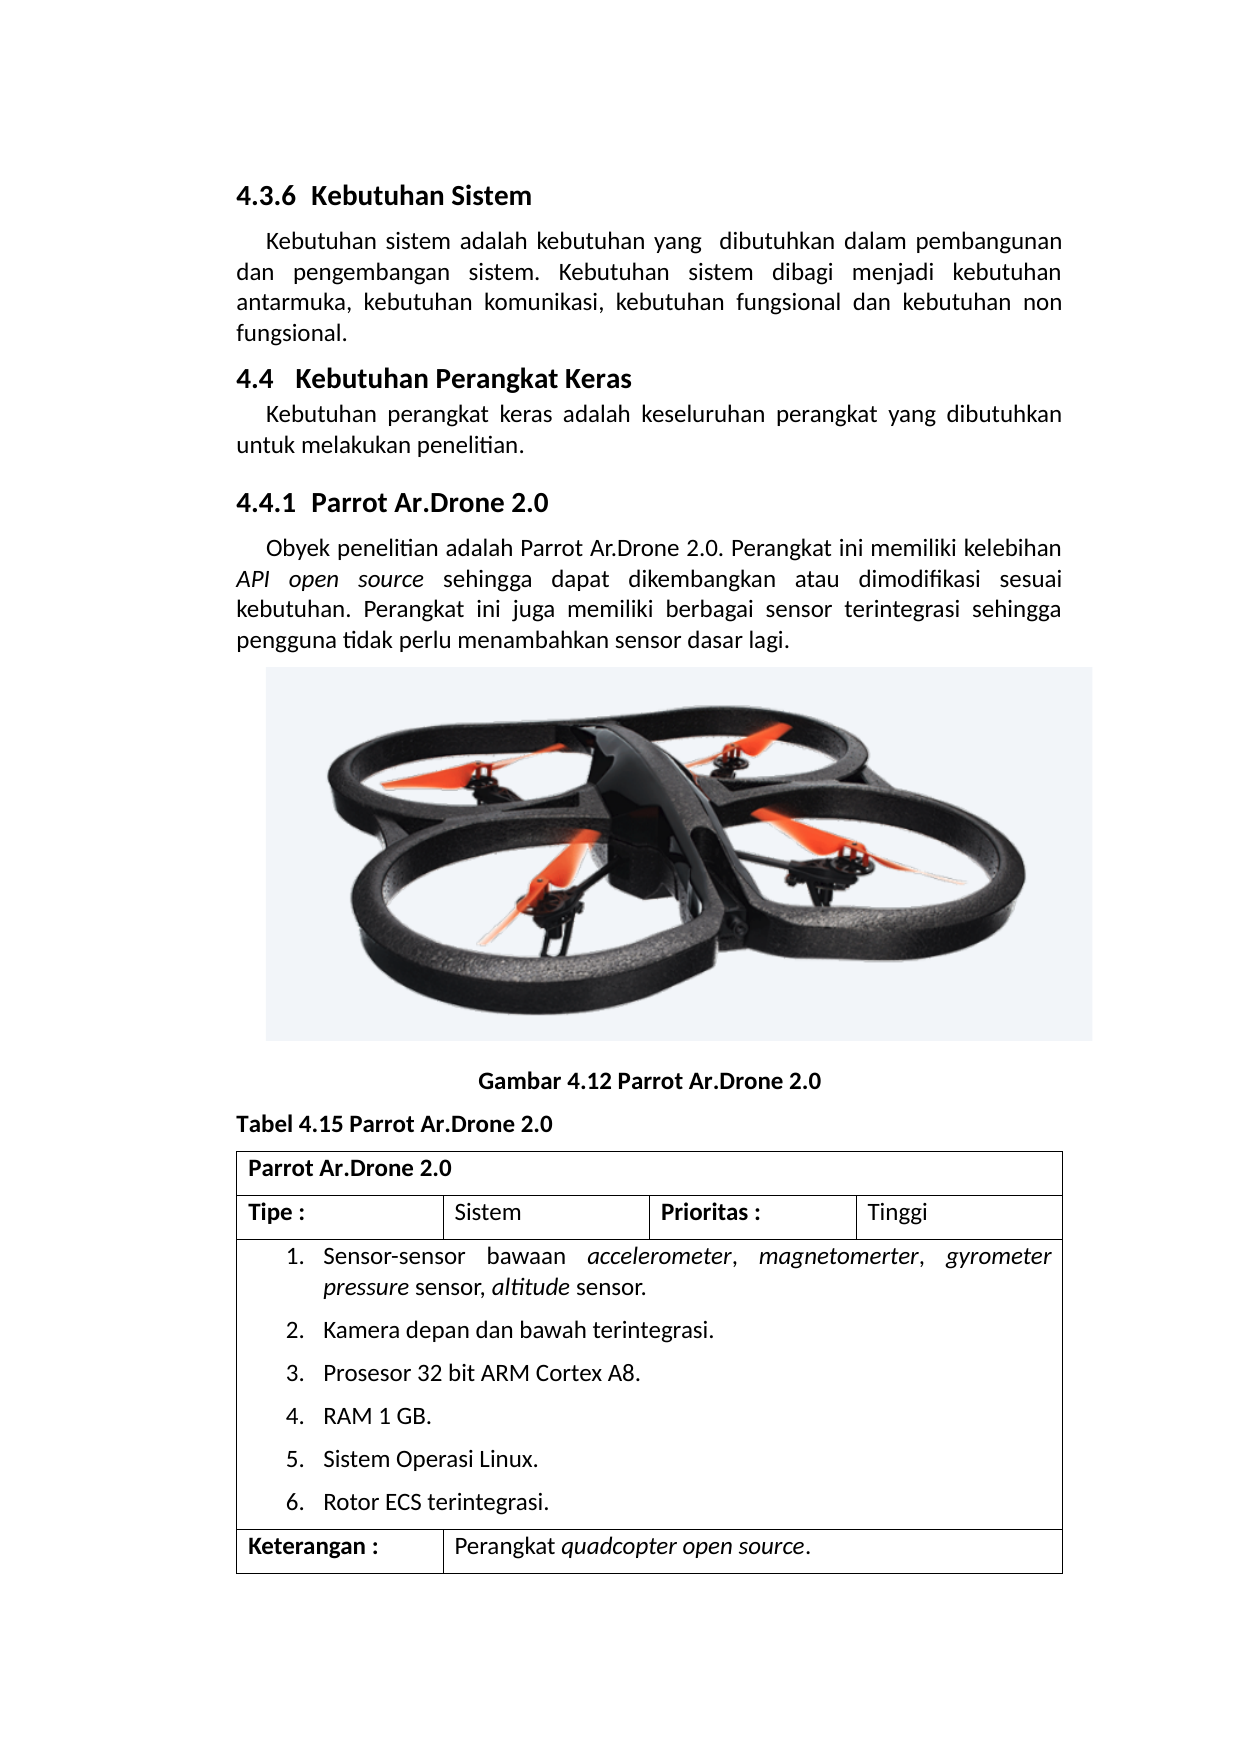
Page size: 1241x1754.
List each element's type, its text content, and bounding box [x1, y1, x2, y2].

subtitle Parrot Ar.Drone 2.0 [236, 484, 1063, 520]
subtitle Kebutuhan Perangkat Keras [236, 360, 1063, 396]
text Tabel 4.15 Parrot Ar.Drone 2.0 [236, 1108, 1063, 1139]
text Kebutuhan sistem adalah kebutuhan yang dibutuhkan dalam pembangunan dan pengembangan sistem. Kebutuhan sistem dibagi menjadi kebutuhan antarmuka, kebutuhan komunikasi, kebutuhan fungsional dan kebutuhan non fungsional. [236, 225, 1063, 347]
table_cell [444, 1530, 1062, 1573]
table_cell Tinggi [857, 1196, 1062, 1239]
table_cell Sistem [444, 1196, 649, 1239]
subtitle Kebutuhan Sistem [236, 177, 1063, 213]
table_cell Tipe : [237, 1196, 443, 1239]
table_header Parrot Ar.Drone 2.0 [237, 1152, 1062, 1195]
table_cell Prioritas : [650, 1196, 856, 1239]
table_cell Keterangan : [237, 1530, 443, 1573]
table_cell Sensor-sensor bawaan accelerometer, magnetomerter, gyrometer pressure sensor, altitude sensor. Kamera depan dan bawah terintegrasi. Prosesor 32 bit ARM Cortex A8. RAM 1 GB. Sistem Operasi Linux. Rotor ECS terintegrasi. [237, 1240, 1062, 1529]
text Kebutuhan perangkat keras adalah keseluruhan perangkat yang dibutuhkan untuk melakukan penelitian. [236, 398, 1063, 459]
picture [265, 667, 1093, 1041]
text Obyek penelitian adalah Parrot Ar.Drone 2.0. Perangkat ini memiliki kelebihan API open source sehingga dapat dikembangkan atau dimodifikasi sesuai kebutuhan. Perangkat ini juga memiliki berbagai sensor terintegrasi sehingga pengguna tidak perlu menambahkan sensor dasar lagi. [236, 532, 1063, 654]
